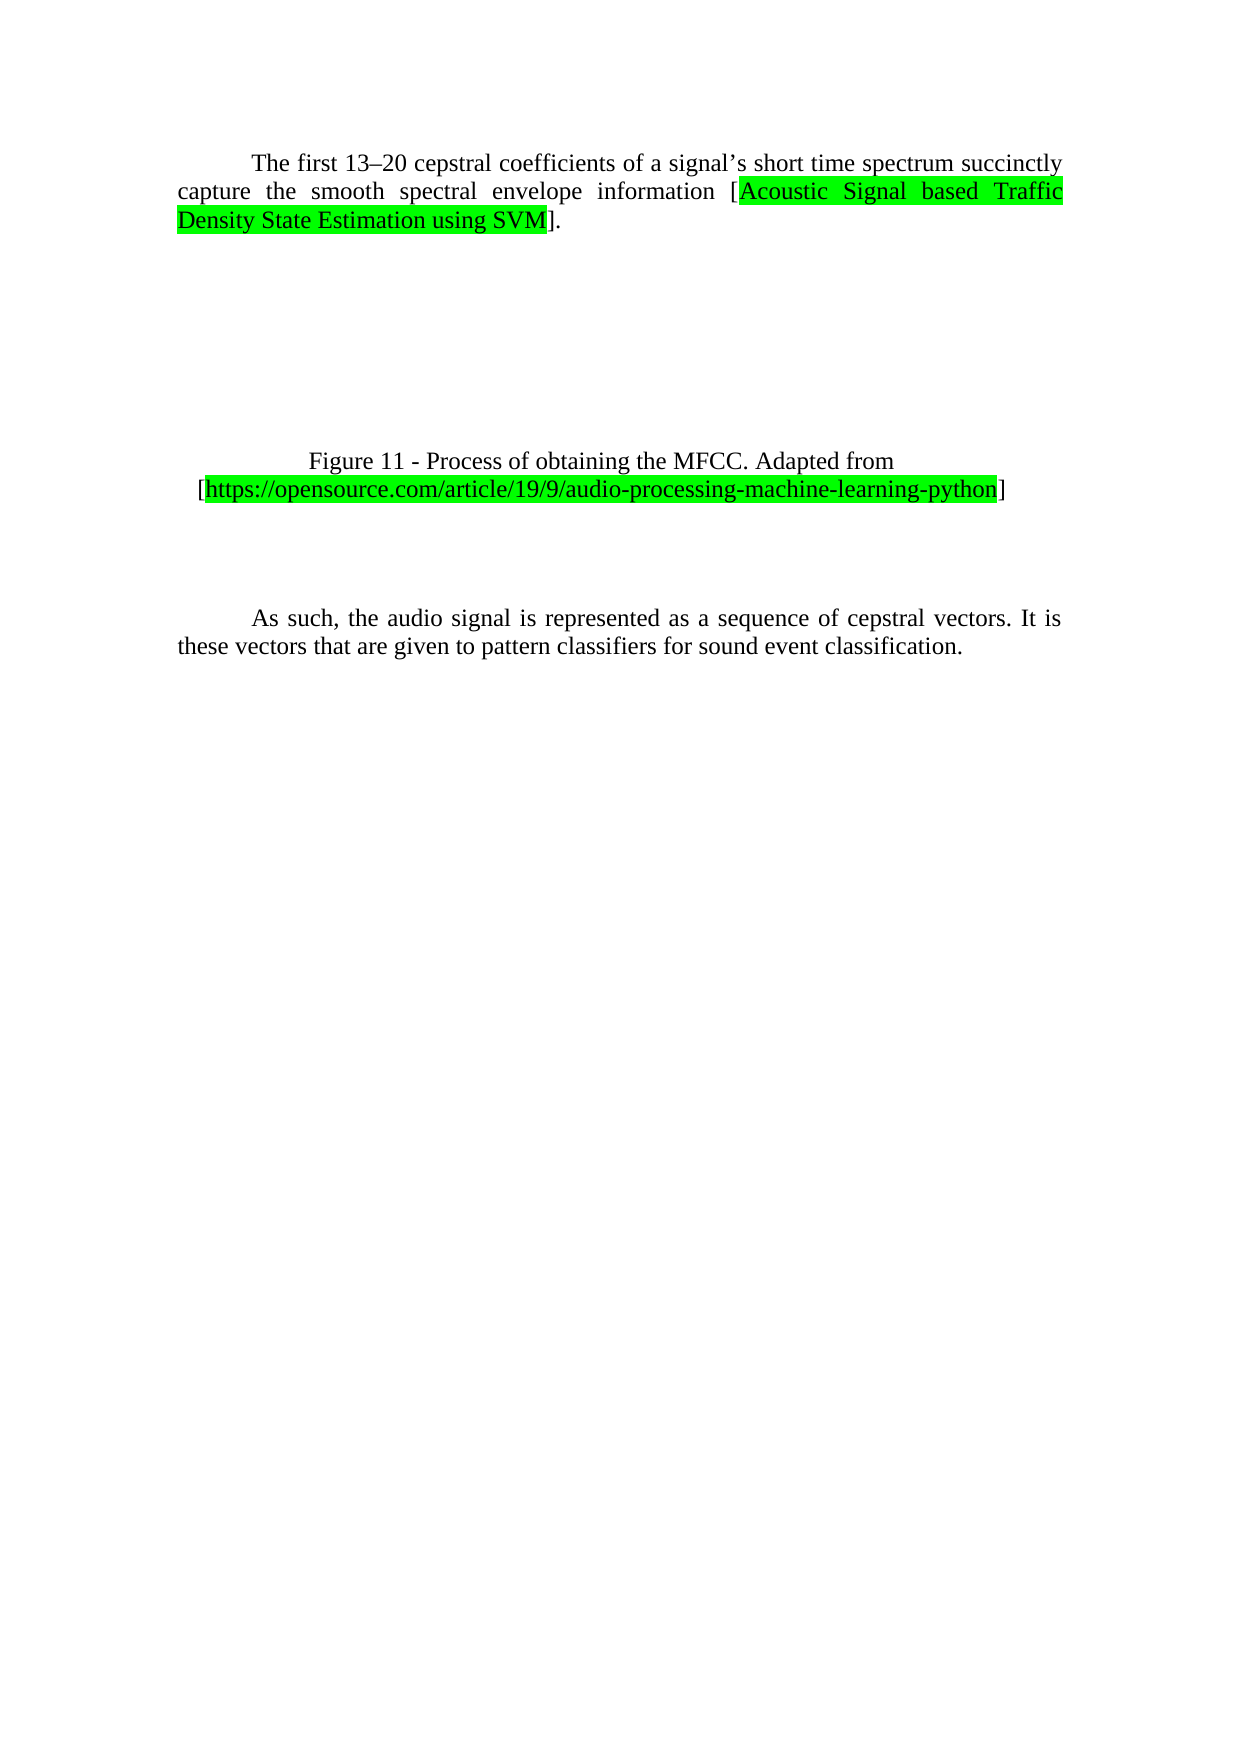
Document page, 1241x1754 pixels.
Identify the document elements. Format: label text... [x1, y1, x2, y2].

text As such, the audio signal is represented as a sequence of cepstral vectors. It is these vectors that are given to pattern classifiers for sound event classification. [177, 251, 1063, 660]
text The first 13–20 cepstral coefficients of a signal’s short time spectrum succinctly capture the smooth spectral envelope information [Acoustic Signal based Traffic Density State Estimation using SVM]. [177, 148, 1063, 234]
